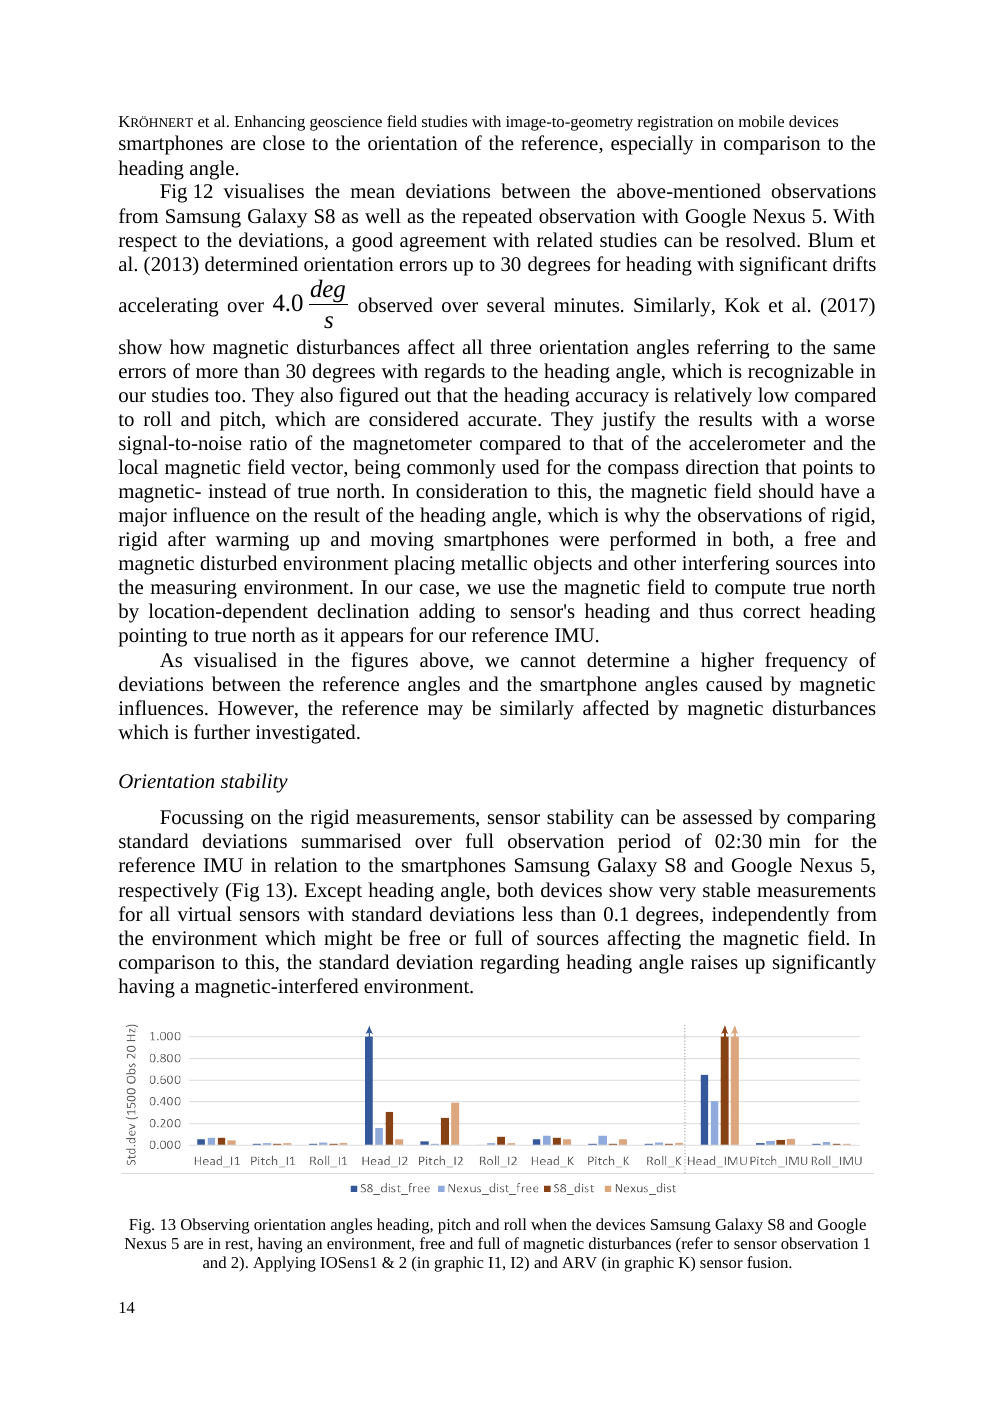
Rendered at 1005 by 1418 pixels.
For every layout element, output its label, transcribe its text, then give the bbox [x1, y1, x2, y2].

text As visualised in the figures above, we cannot determine a higher frequency of deviations between the reference angles and the smartphone angles caused by magnetic influences. However, the reference may be similarly affected by magnetic disturbances which is further investigated. [118, 647, 877, 744]
picture [121, 1021, 874, 1209]
subtitle Orientation stability [118, 769, 877, 793]
text Focussing on the rigid measurements, sensor stability can be assessed by comparing standard deviations summarised over full observation period of 02:30 min for the reference IMU in relation to the smartphones Samsung Galaxy S8 and Google Nexus 5, respectively (Fig 13). Except heading angle, both devices show very stable measurements for all virtual sensors with standard deviations less than 0.1 degrees, independently from the environment which might be free or full of sources affecting the magnetic field. In comparison to this, the standard deviation regarding heading angle raises up significantly having a magnetic-interfered environment. [118, 805, 877, 998]
text Fig 12 visualises the mean deviations between the above-mentioned observations from Samsung Galaxy S8 as well as the repeated observation with Google Nexus 5. With respect to the deviations, a good agreement with related studies can be resolved. Blum et al. (2013) determined orientation errors up to 30 degrees for heading with significant drifts accelerating over observed over several minutes. Similarly, Kok et al. (2017) show how magnetic disturbances affect all three orientation angles referring to the same errors of more than 30 degrees with regards to the heading angle, which is recognizable in our studies too. They also figured out that the heading accuracy is relatively low compared to roll and pitch, which are considered accurate. They justify the results with a worse signal-to-noise ratio of the magnetometer compared to that of the accelerometer and the local magnetic field vector, being commonly used for the compass direction that points to magnetic- instead of true north. In consideration to this, the magnetic field should have a major influence on the result of the heading angle, which is why the observations of rigid, rigid after warming up and moving smartphones were performed in both, a free and magnetic disturbed environment placing metallic objects and other interfering sources into the measuring environment. In our case, we use the magnetic field to compute true north by location-dependent declination adding to sensor's heading and thus correct heading pointing to true north as it appears for our reference IMU. [118, 179, 877, 647]
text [118, 131, 877, 179]
text Fig. 13 Observing orientation angles heading, pitch and roll when the devices Samsung Galaxy S8 and Google Nexus 5 are in rest, having an environment, free and full of magnetic disturbances (refer to sensor observation 1 and 2). Applying IOSens1 & 2 (in graphic I1, I2) and ARV (in graphic K) sensor fusion. [118, 1215, 877, 1272]
